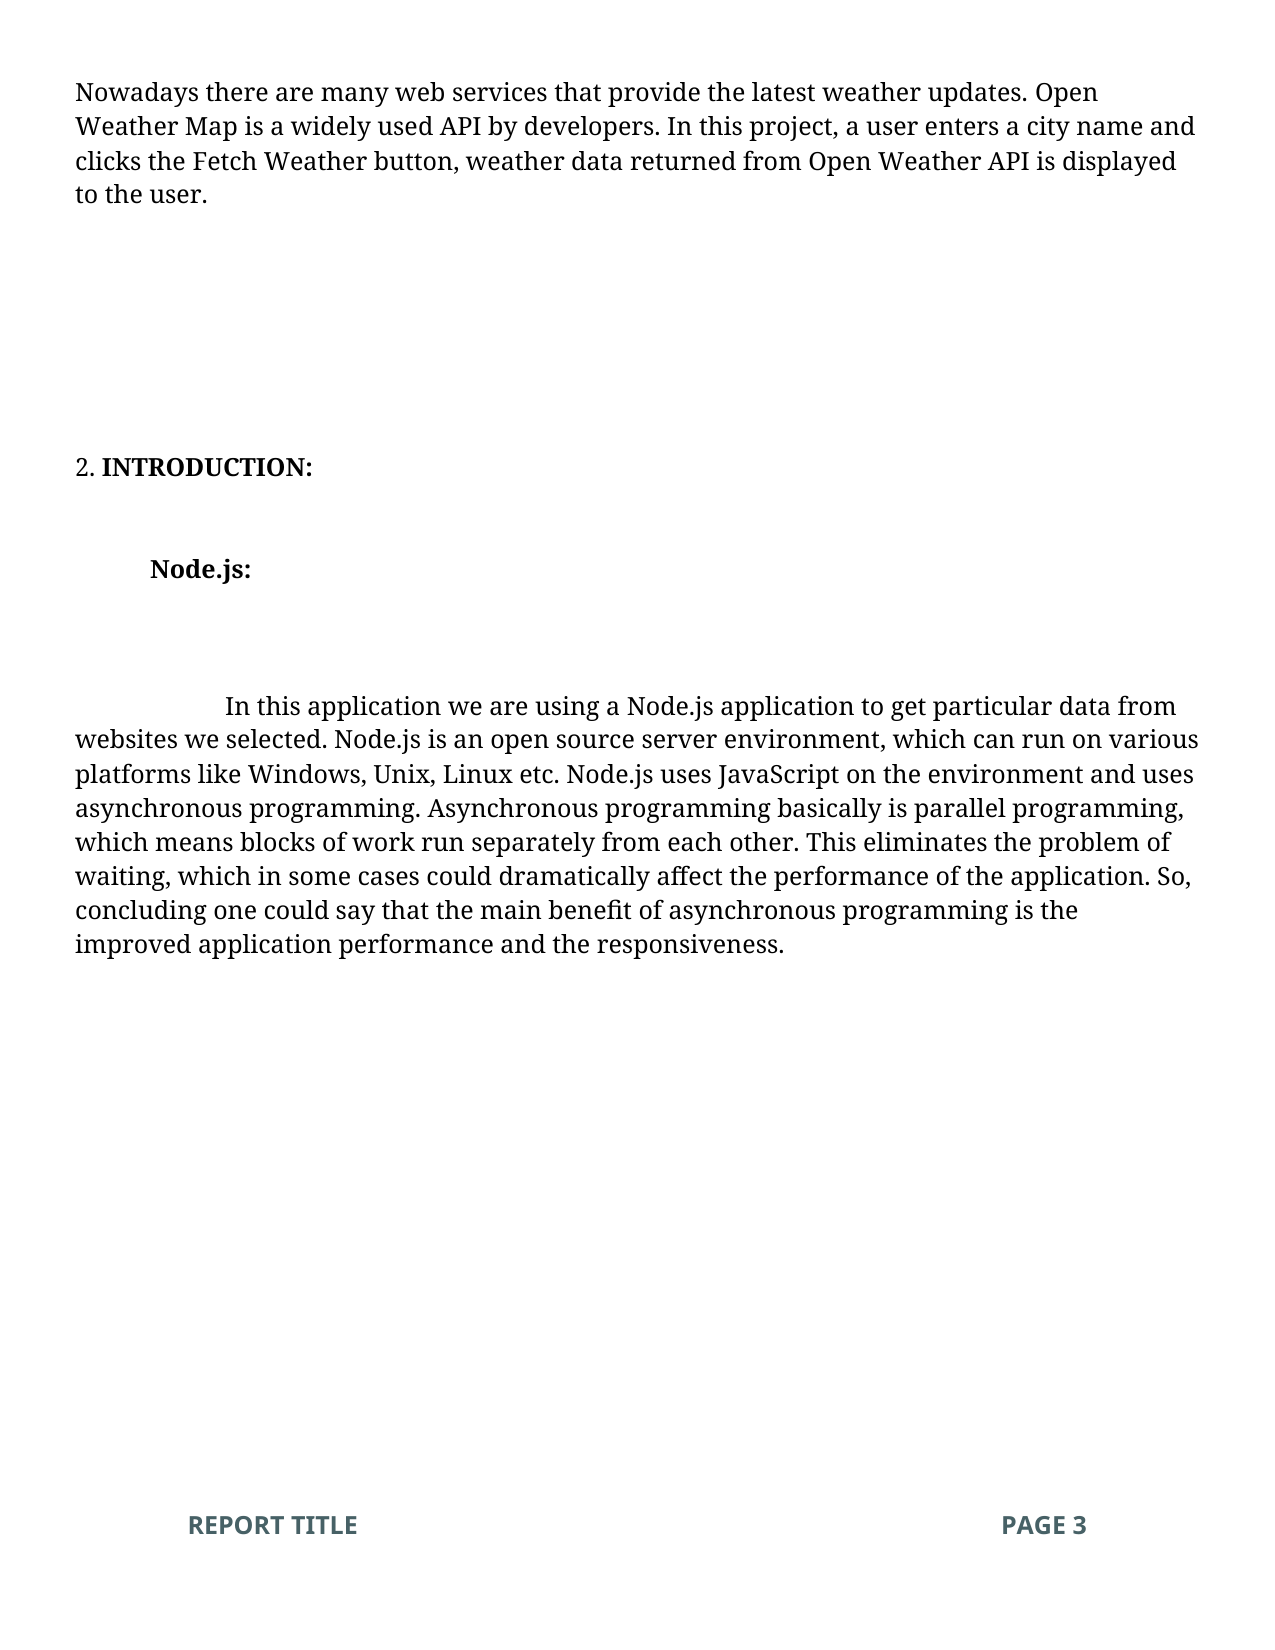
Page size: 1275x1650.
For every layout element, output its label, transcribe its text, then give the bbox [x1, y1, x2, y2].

text Nowadays there are many web services that provide the latest weather updates. Open Weather Map is a widely used API by developers. In this project, a user enters a city name and clicks the Fetch Weather button, weather data returned from Open Weather API is displayed to the user. [75, 75, 1200, 211]
text 2. INTRODUCTION: [75, 450, 1200, 484]
text Node.js: [75, 552, 1200, 586]
text In this application we are using a Node.js application to get particular data from websites we selected. Node.js is an open source server environment, which can run on various platforms like Windows, Unix, Linux etc. Node.js uses JavaScript on the environment and uses asynchronous programming. Asynchronous programming basically is parallel programming, which means blocks of work run separately from each other. This eliminates the problem of waiting, which in some cases could dramatically affect the performance of the application. So, concluding one could say that the main benefit of asynchronous programming is the improved application performance and the responsiveness. [75, 688, 1200, 961]
